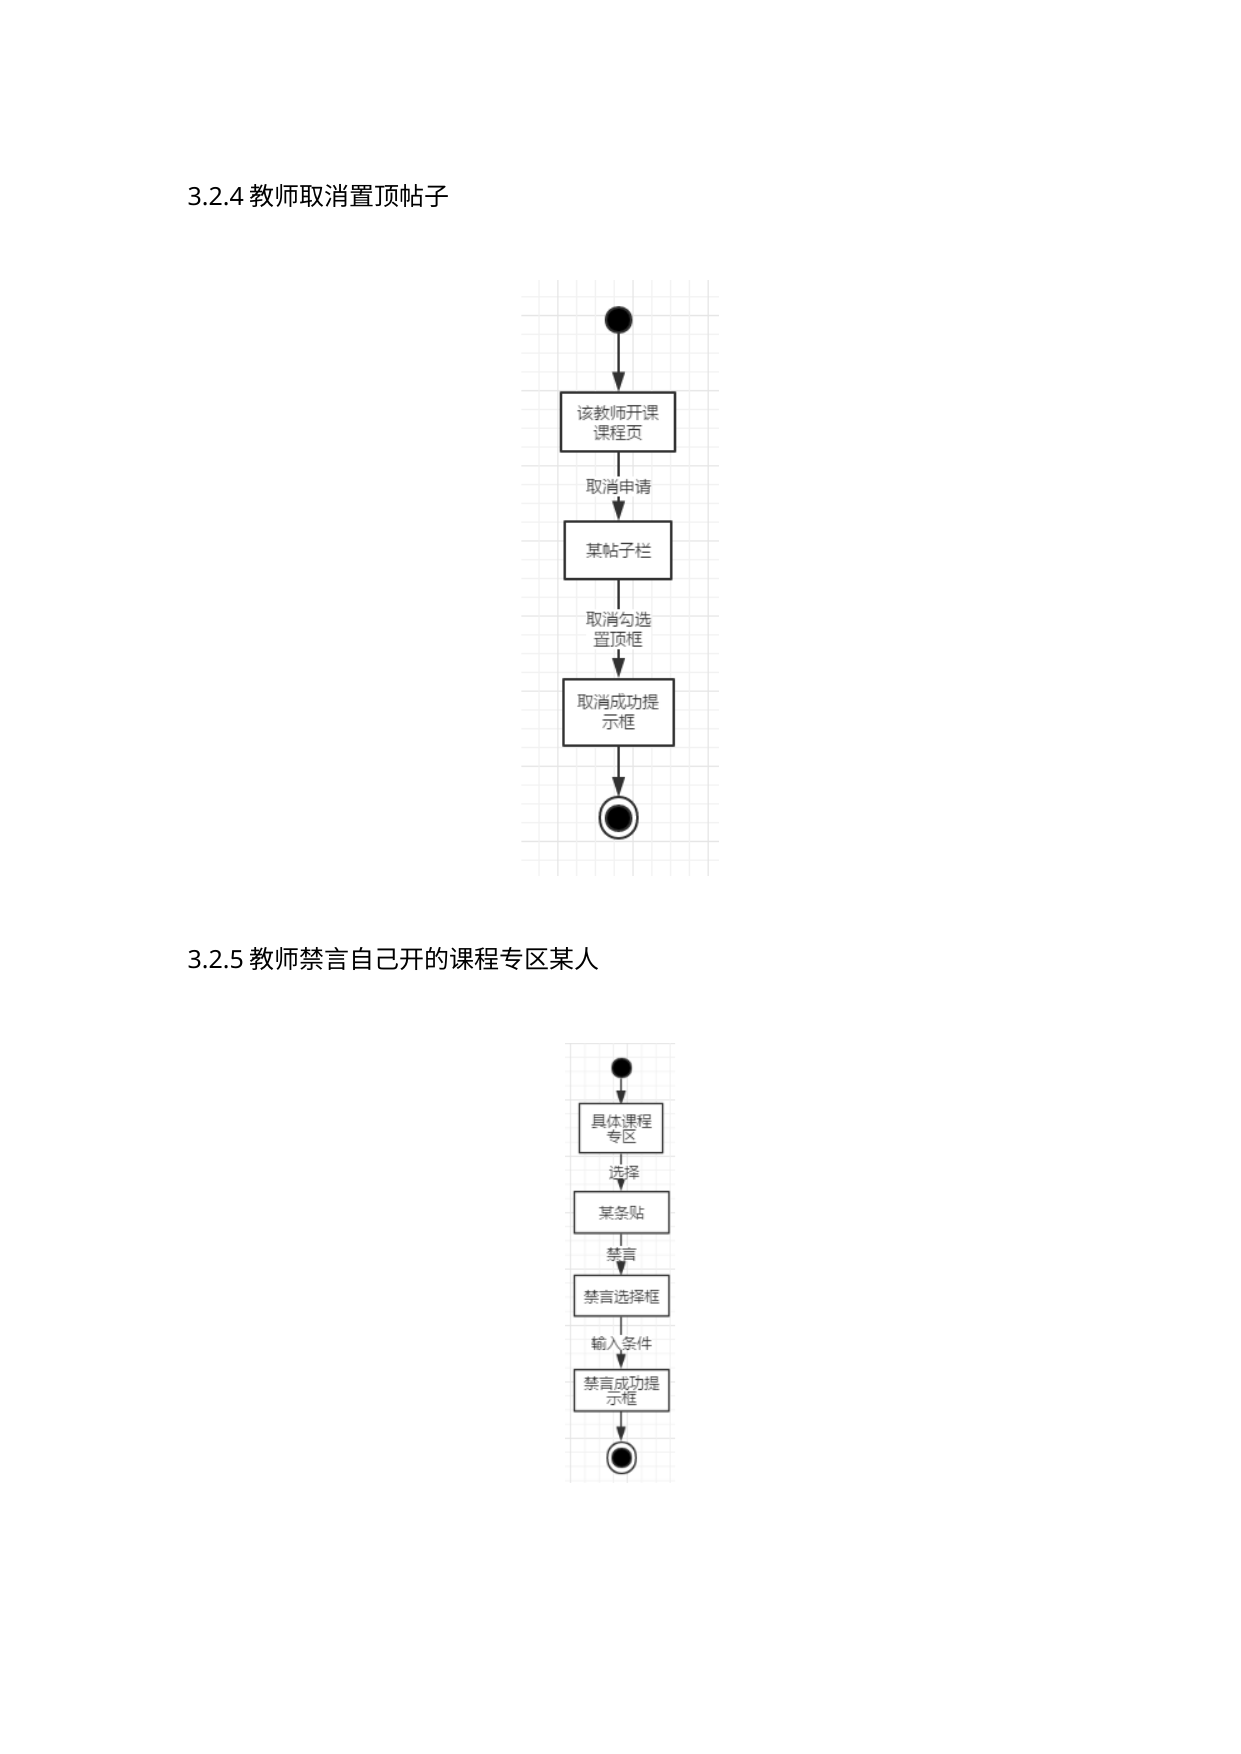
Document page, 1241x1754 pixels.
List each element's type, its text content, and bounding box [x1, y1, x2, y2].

picture [565, 1043, 676, 1483]
subtitle 3.2.4教师取消置顶帖子 [187, 162, 1053, 227]
subtitle 3.2.5教师禁言自己开的课程专区某人 [187, 925, 1053, 990]
picture [521, 280, 719, 876]
